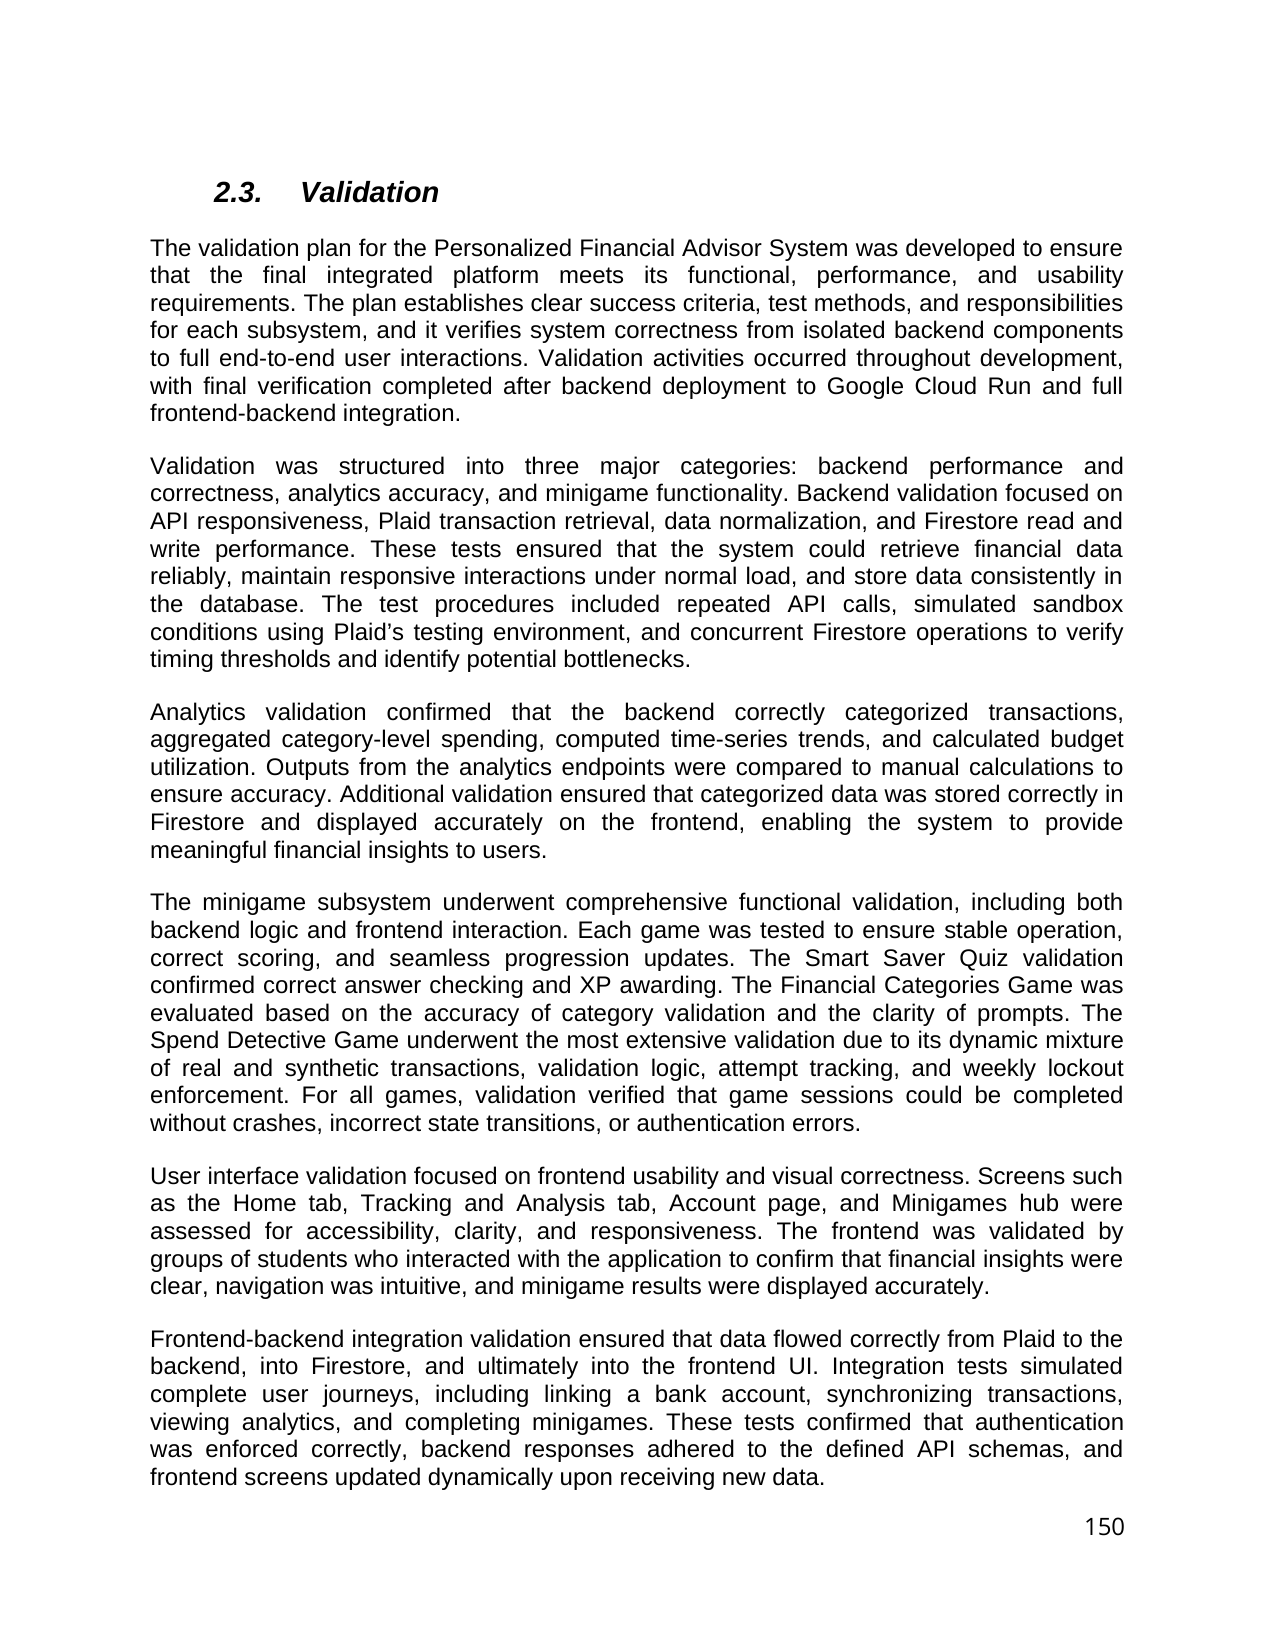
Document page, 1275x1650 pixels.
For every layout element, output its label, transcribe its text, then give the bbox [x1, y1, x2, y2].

text User interface validation focused on frontend usability and visual correctness. Screens such as the Home tab, Tracking and Analysis tab, Account page, and Minigames hub were assessed for accessibility, clarity, and responsiveness. The frontend was validated by groups of students who interacted with the application to confirm that financial insights were clear, navigation was intuitive, and minigame results were displayed accurately. [150, 1162, 1125, 1300]
subtitle Validation [262, 175, 1125, 208]
text The validation plan for the Personalized Financial Advisor System was developed to ensure that the final integrated platform meets its functional, performance, and usability requirements. The plan establishes clear success criteria, test methods, and responsibilities for each subsystem, and it verifies system correctness from isolated backend components to full end-to-end user interactions. Validation activities occurred throughout development, with final verification completed after backend deployment to Google Cloud Run and full frontend-backend integration. [150, 233, 1125, 427]
text Frontend-backend integration validation ensured that data flowed correctly from Plaid to the backend, into Firestore, and ultimately into the frontend UI. Integration tests simulated complete user journeys, including linking a bank account, synchronizing transactions, viewing analytics, and completing minigames. These tests confirmed that authentication was enforced correctly, backend responses adhered to the defined API schemas, and frontend screens updated dynamically upon receiving new data. [150, 1325, 1125, 1490]
text Analytics validation confirmed that the backend correctly categorized transactions, aggregated category-level spending, computed time-series trends, and calculated budget utilization. Outputs from the analytics endpoints were compared to manual calculations to ensure accuracy. Additional validation ensured that categorized data was stored correctly in Firestore and displayed accurately on the frontend, enabling the system to provide meaningful financial insights to users. [150, 698, 1125, 863]
text Validation was structured into three major categories: backend performance and correctness, analytics accuracy, and minigame functionality. Backend validation focused on API responsiveness, Plaid transaction retrieval, data normalization, and Firestore read and write performance. These tests ensured that the system could retrieve financial data reliably, maintain responsive interactions under normal load, and store data consistently in the database. The test procedures included repeated API calls, simulated sandbox conditions using Plaid’s testing environment, and concurrent Firestore operations to verify timing thresholds and identify potential bottlenecks. [150, 452, 1125, 673]
text The minigame subsystem underwent comprehensive functional validation, including both backend logic and frontend interaction. Each game was tested to ensure stable operation, correct scoring, and seamless progression updates. The Smart Saver Quiz validation confirmed correct answer checking and XP awarding. The Financial Categories Game was evaluated based on the accuracy of category validation and the clarity of prompts. The Spend Detective Game underwent the most extensive validation due to its dynamic mixture of real and synthetic transactions, validation logic, attempt tracking, and weekly lockout enforcement. For all games, validation verified that game sessions could be completed without crashes, incorrect state transitions, or authentication errors. [150, 888, 1125, 1137]
